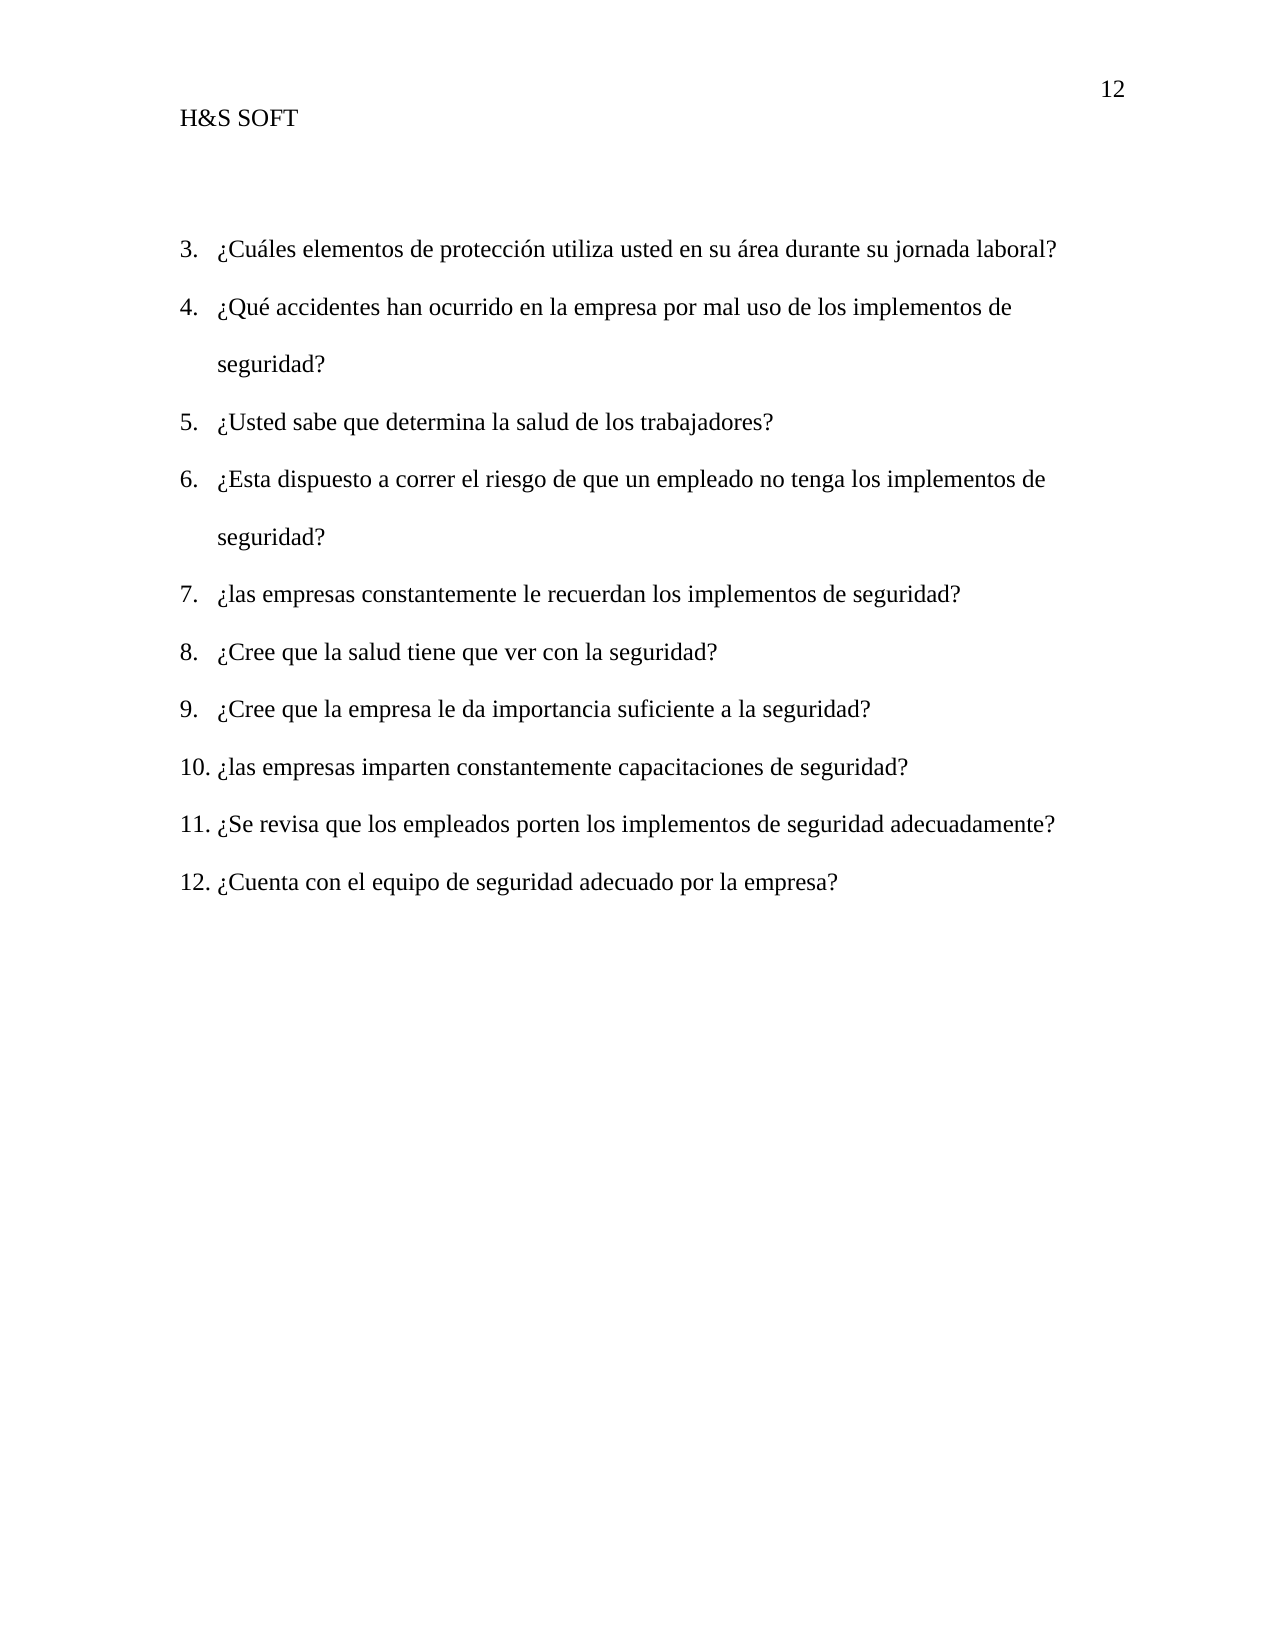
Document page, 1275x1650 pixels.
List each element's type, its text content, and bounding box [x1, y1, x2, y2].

list ¿Cuenta con el equipo de seguridad adecuado por la empresa? [179, 867, 1125, 895]
list ¿Se revisa que los empleados porten los implementos de seguridad adecuadamente? [179, 809, 1125, 838]
list ¿Esta dispuesto a correr el riesgo de que un empleado no tenga los implementos de seguridad? [179, 464, 1125, 550]
list ¿Cuáles elementos de protección utiliza usted en su área durante su jornada laboral? [179, 234, 1125, 263]
list ¿Cree que la empresa le da importancia suficiente a la seguridad? [179, 694, 1125, 723]
list ¿Cree que la salud tiene que ver con la seguridad? [179, 637, 1125, 665]
list ¿Qué accidentes han ocurrido en la empresa por mal uso de los implementos de seguridad? [179, 292, 1125, 378]
list ¿las empresas imparten constantemente capacitaciones de seguridad? [179, 752, 1125, 780]
list ¿las empresas constantemente le recuerdan los implementos de seguridad? [179, 579, 1125, 608]
list ¿Usted sabe que determina la salud de los trabajadores? [179, 407, 1125, 435]
